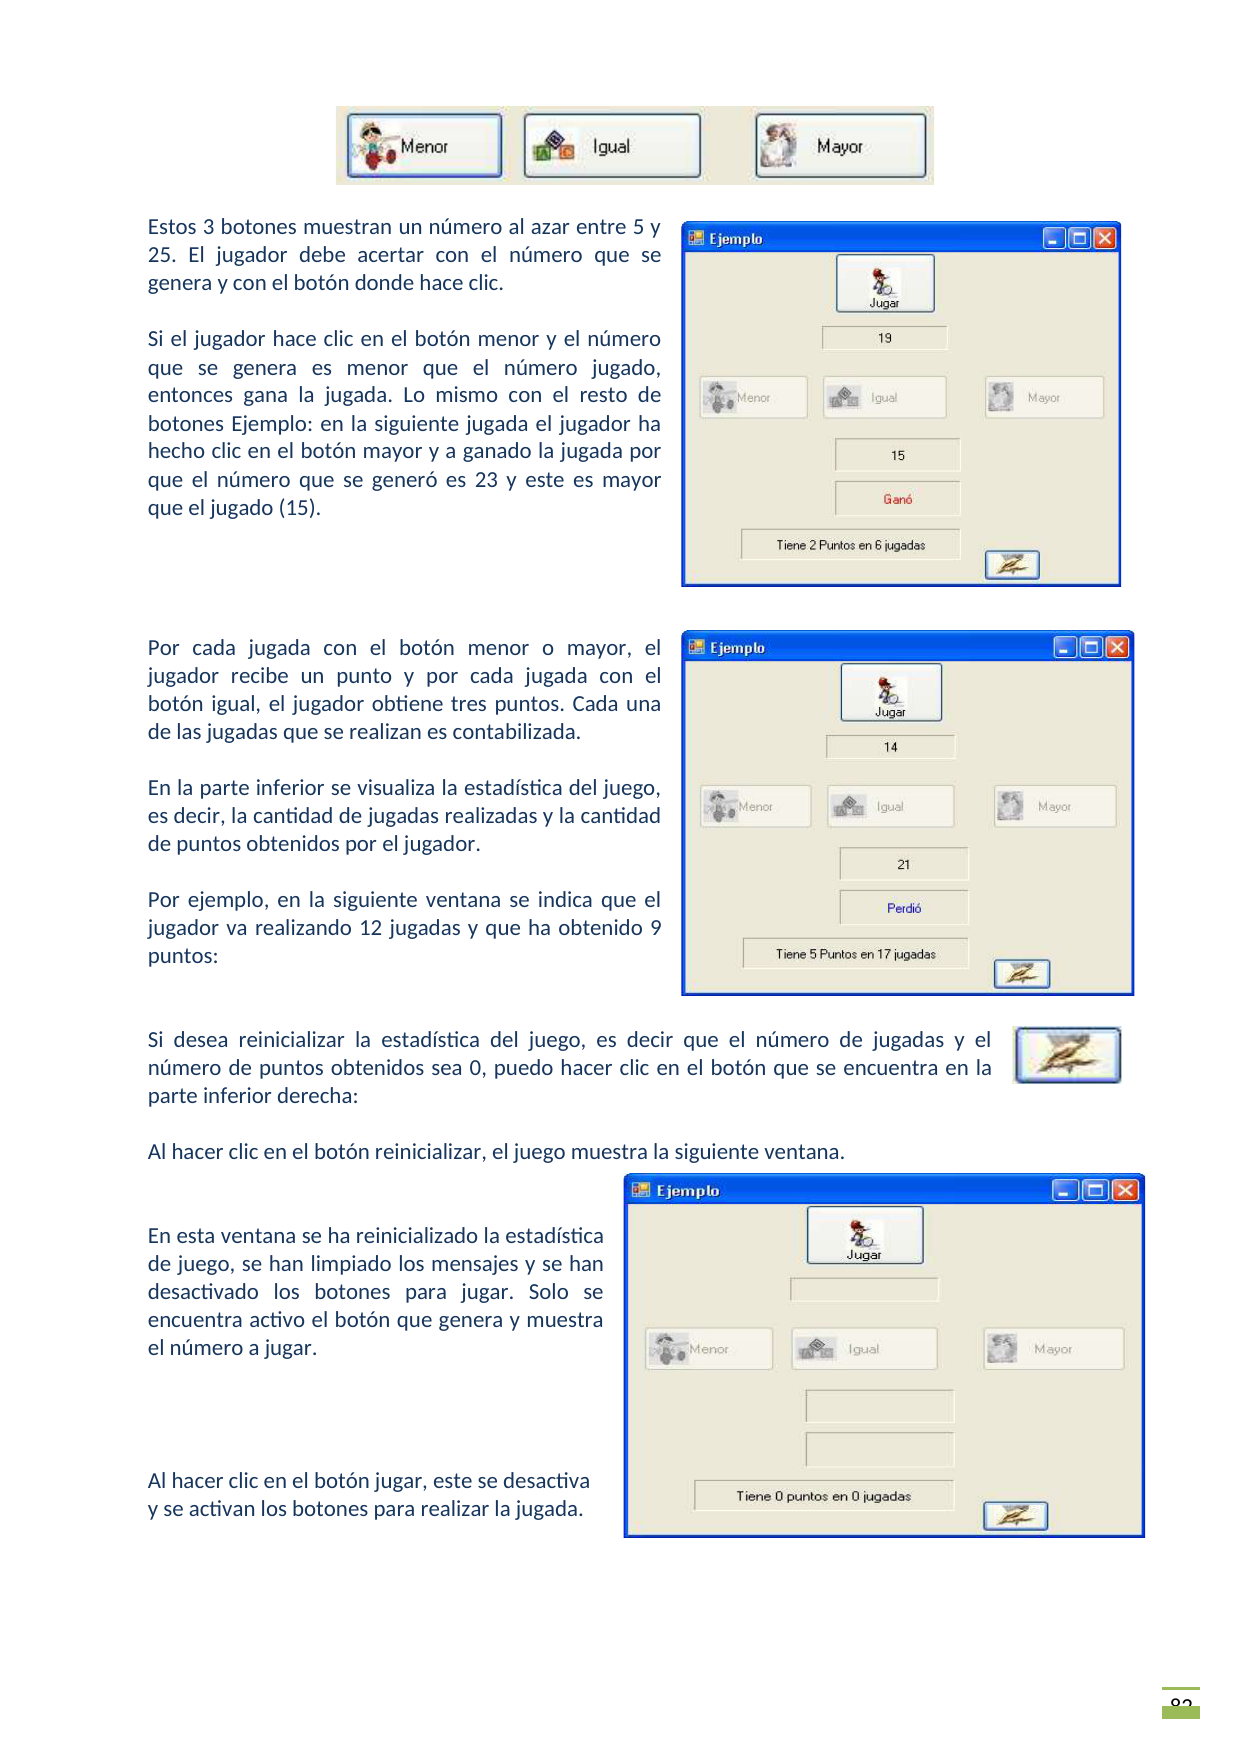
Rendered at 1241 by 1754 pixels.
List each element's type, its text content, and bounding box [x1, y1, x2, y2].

text En la parte inferior se visualiza la estadística del juego, es decir, la cantidad de jugadas realizadas y la cantidad de puntos obtenidos por el jugador. [148, 773, 681, 857]
text Estos 3 botones muestran un número al azar entre 5 y 25. El jugador debe acertar con el número que se genera y con el botón donde hace clic. [148, 212, 1122, 297]
text Por cada jugada con el botón menor o mayor, el jugador recibe un punto y por cada jugada con el botón igual, el jugador obtiene tres puntos. Cada una de las jugadas que se realizan es contabilizada. [148, 633, 681, 745]
text Si desea reinicializar la estadística del juego, es decir que el número de jugadas y el número de puntos obtenidos sea 0, puedo hacer clic en el botón que se encuentra en la parte inferior derecha: [148, 1025, 1122, 1109]
text En esta ventana se ha reinicializado la estadística de juego, se han limpiado los mensajes y se han desactivado los botones para jugar. Solo se encuentra activo el botón que genera y muestra el número a jugar. [148, 1221, 623, 1361]
text Si el jugador hace clic en el botón menor y el número que se genera es menor que el número jugado, entonces gana la jugada. Lo mismo con el resto de botones Ejemplo: en la siguiente jugada el jugador ha hecho clic en el botón mayor y a ganado la jugada por que el número que se generó es 23 y este es mayor que el jugado (15). [148, 324, 681, 521]
text Al hacer clic en el botón jugar, este se desactiva y se activan los botones para realizar la jugada. [148, 1466, 623, 1522]
text Por ejemplo, en la siguiente ventana se indica que el jugador va realizando 12 jugadas y que ha obtenido 9 puntos: [148, 885, 681, 969]
text Al hacer clic en el botón reinicializar, el juego muestra la siguiente ventana. [148, 1137, 1122, 1165]
